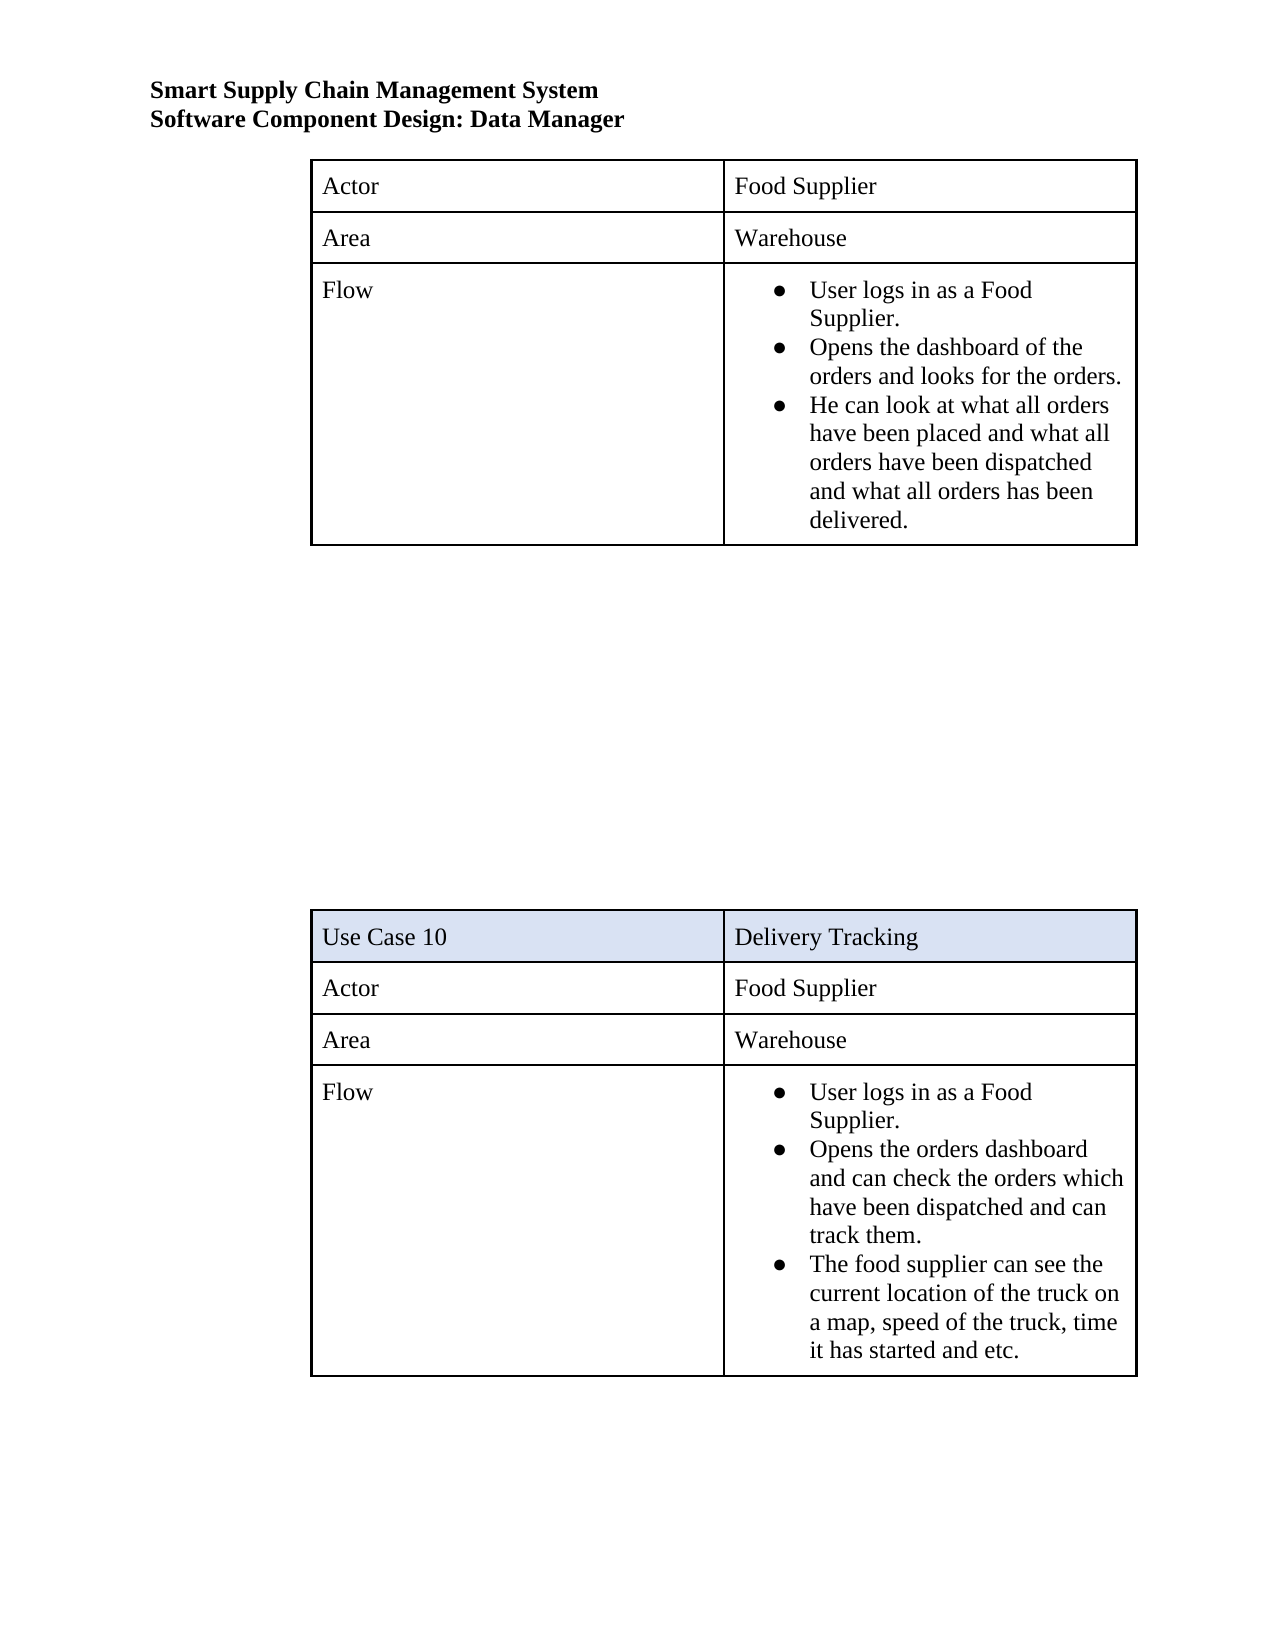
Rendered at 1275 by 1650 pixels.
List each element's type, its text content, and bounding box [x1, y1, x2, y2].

table_cell Warehouse [725, 1015, 1135, 1064]
table_cell Flow [313, 264, 723, 544]
table_cell Actor [313, 161, 723, 211]
table_cell Food Supplier [725, 963, 1135, 1012]
table_cell Area [313, 213, 723, 262]
table_cell Actor [313, 963, 723, 1012]
table_cell User logs in as a Food Supplier. Opens the dashboard of the orders and looks for the orders. He can look at what all orders have been placed and what all orders have been dispatched and what all orders has been delivered. [725, 264, 1135, 544]
table_cell Flow [313, 1066, 723, 1374]
table_cell Food Supplier [725, 161, 1135, 211]
table_cell Warehouse [725, 213, 1135, 262]
table_header Delivery Tracking [725, 911, 1135, 961]
table_cell User logs in as a Food Supplier. Opens the orders dashboard and can check the orders which have been dispatched and can track them. The food supplier can see the current location of the truck on a map, speed of the truck, time it has started and etc. [725, 1066, 1135, 1374]
table_header Use Case 10 [313, 911, 723, 961]
table_cell Area [313, 1015, 723, 1064]
